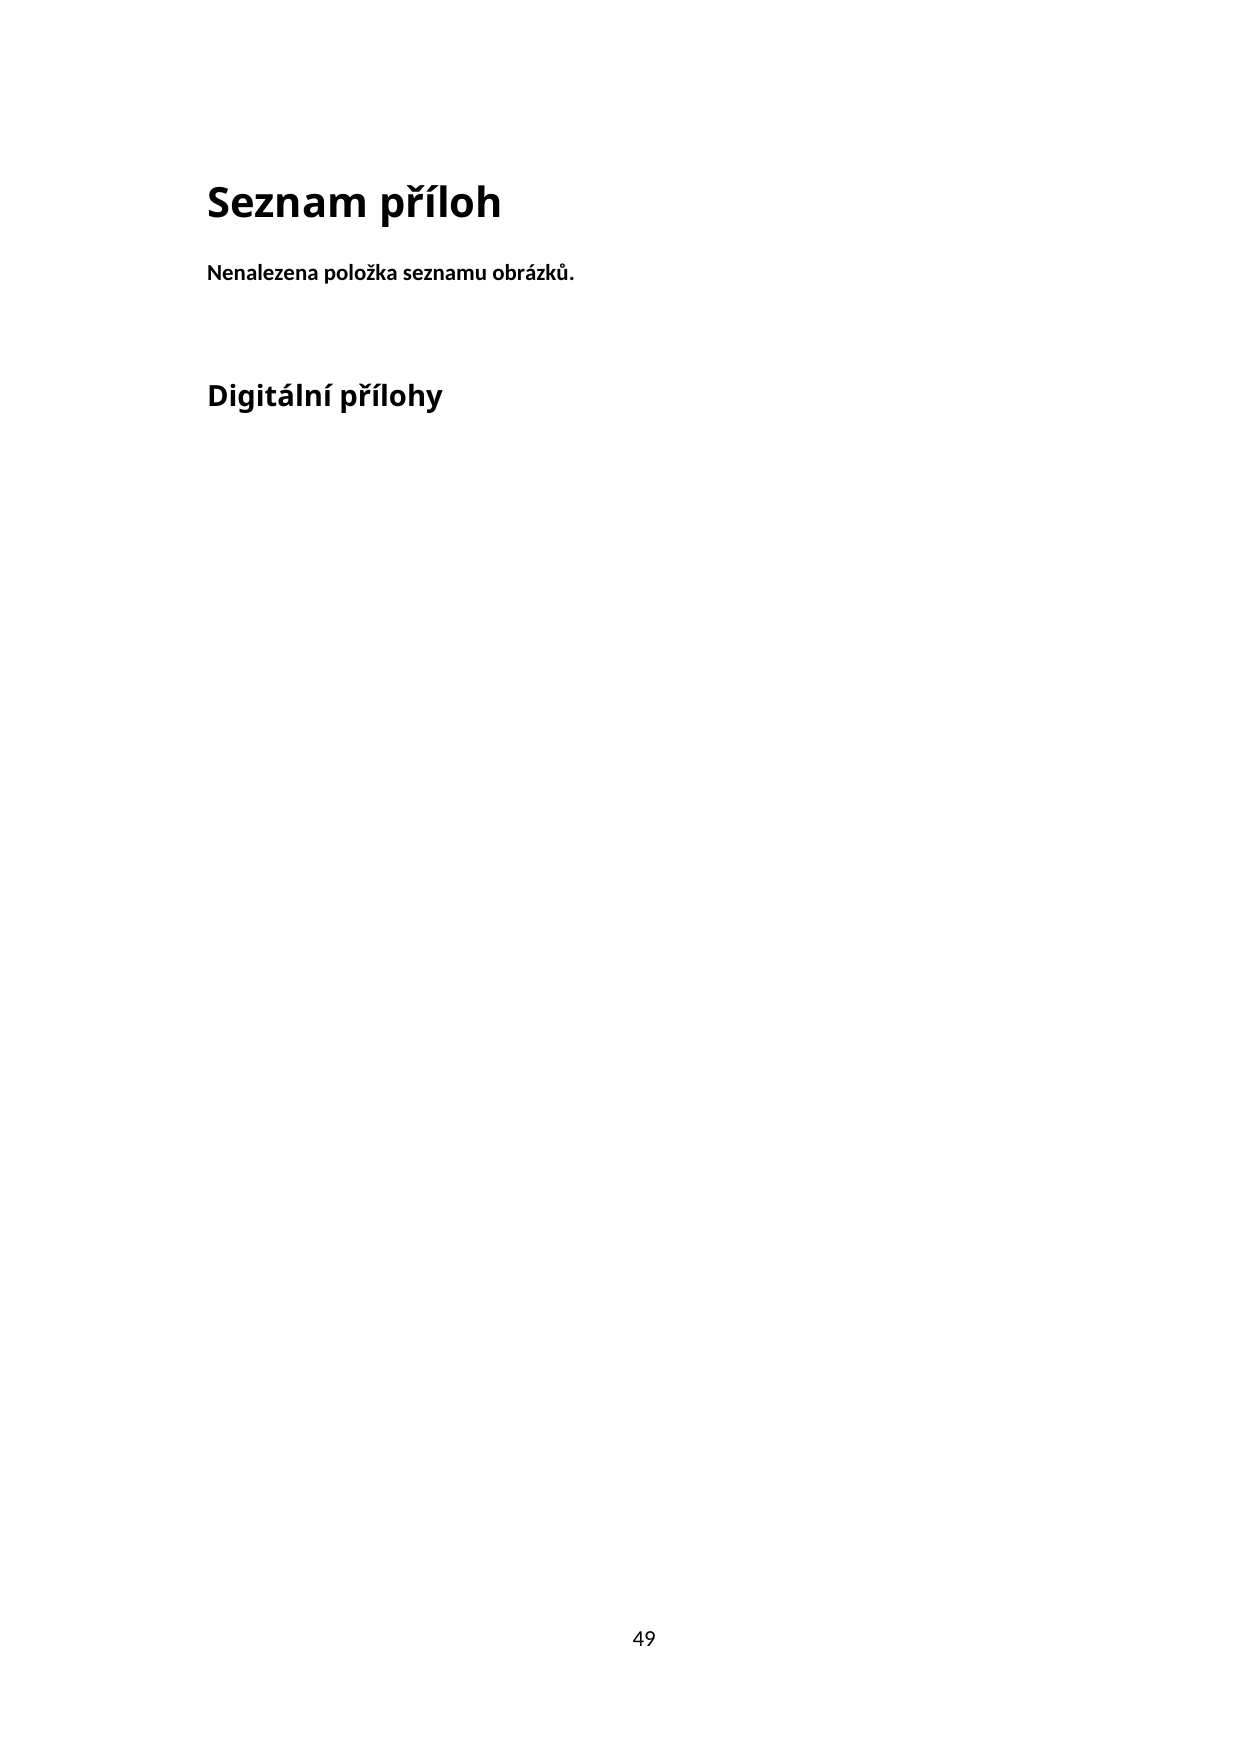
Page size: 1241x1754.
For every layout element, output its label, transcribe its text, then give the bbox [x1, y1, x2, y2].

subtitle Seznam příloh [207, 173, 1081, 229]
text Nenalezena položka seznamu obrázků. [207, 258, 1081, 286]
text Digitální přílohy [207, 375, 1081, 415]
